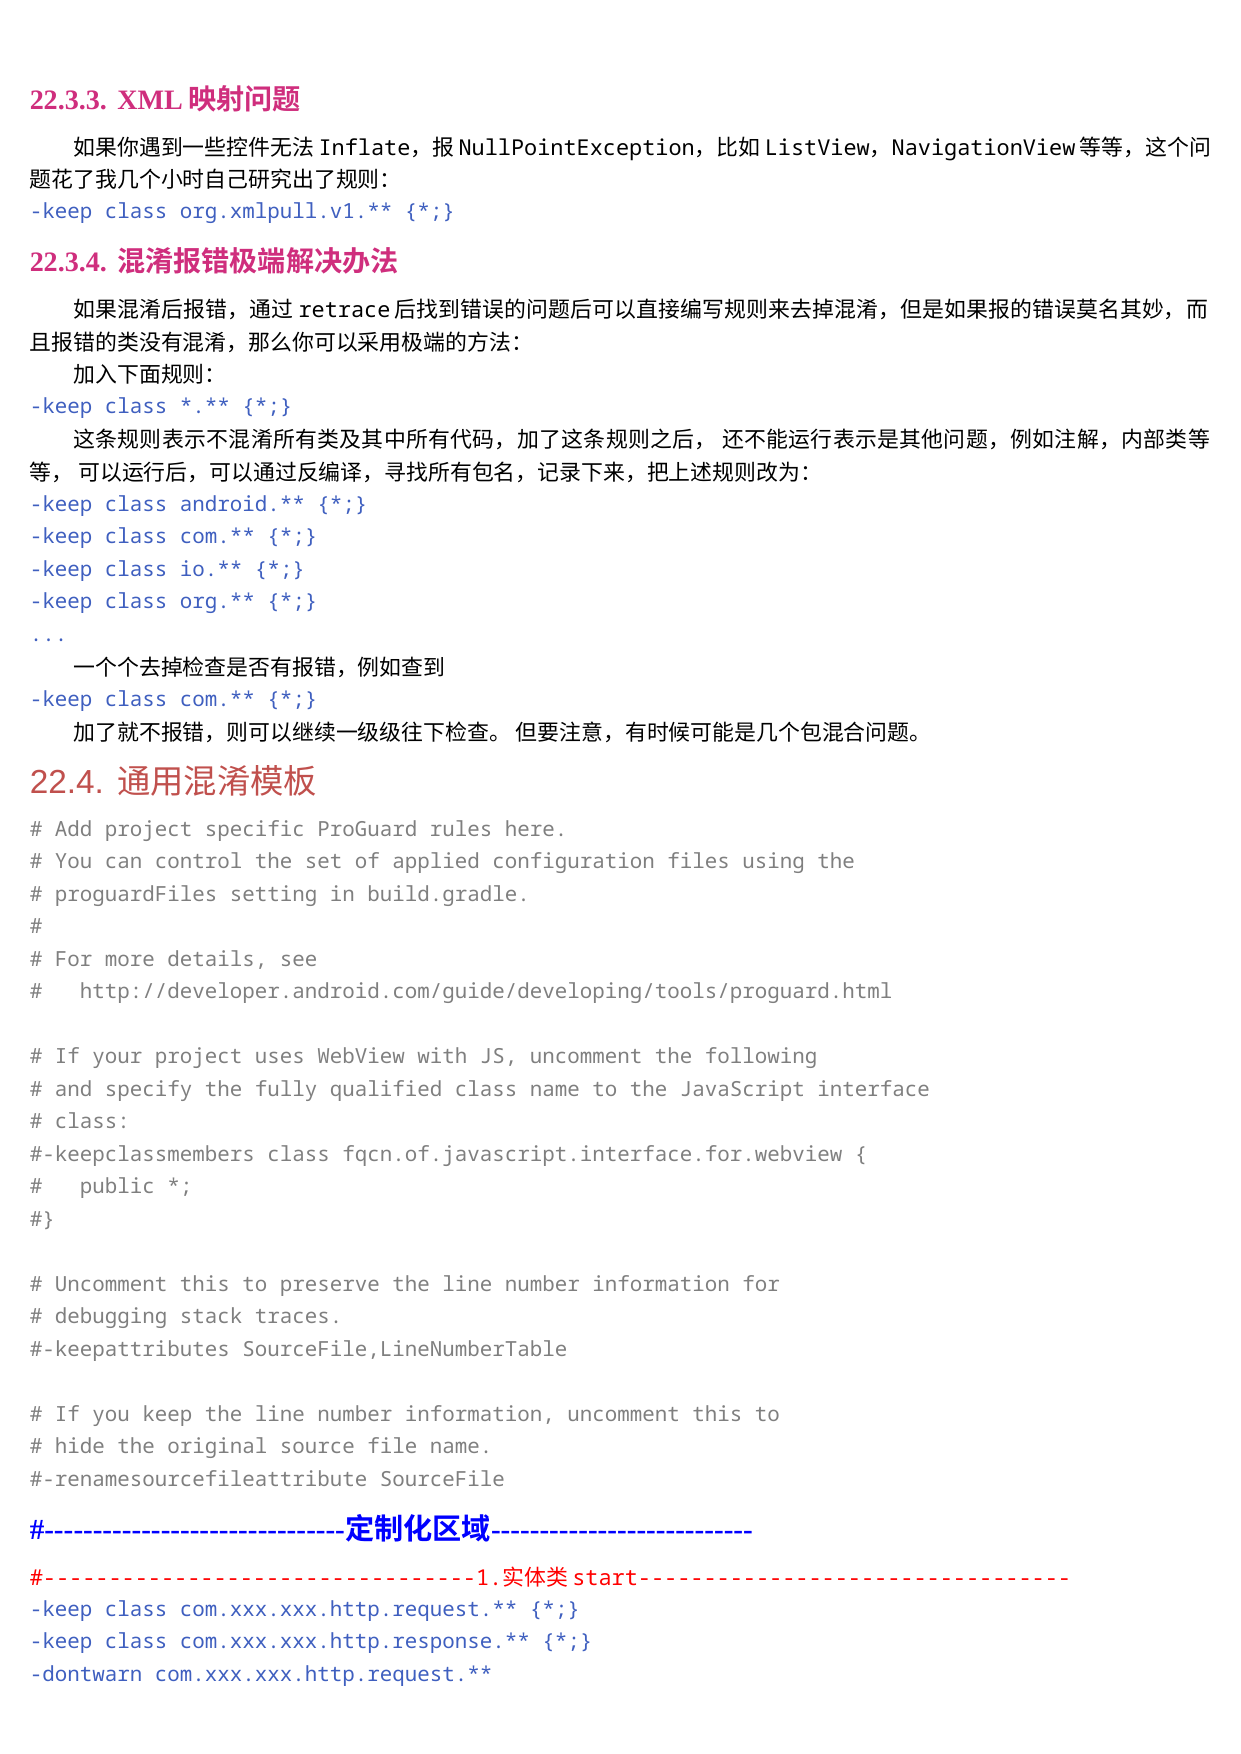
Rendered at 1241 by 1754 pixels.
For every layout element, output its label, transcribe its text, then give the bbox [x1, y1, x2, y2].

text # proguardFiles setting in build.gradle. [29, 877, 1211, 909]
text # Uncomment this to preserve the line number information for [29, 1267, 1211, 1299]
text #-------------------------------定制化区域--------------------------- [29, 1494, 1211, 1559]
text #-keepclassmembers class fqcn.of.javascript.interface.for.webview { [29, 1137, 1211, 1169]
text # If you keep the line number information, uncomment this to [29, 1397, 1211, 1429]
text # [29, 909, 1211, 942]
text -keep class com.** {*;} [29, 519, 1211, 552]
text #---------------------------------1.实体类start--------------------------------- [29, 1559, 1211, 1592]
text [29, 1657, 1211, 1689]
text # For more details, see [29, 942, 1211, 974]
text -keep class com.xxx.xxx.http.request.** {*;} -keep class com.xxx.xxx.http.response.** {*;} [29, 1592, 1211, 1657]
text 如果混淆后报错，通过retrace后找到错误的问题后可以直接编写规则来去掉混淆，但是如果报的错误莫名其妙，而且报错的类没有混淆，那么你可以采用极端的方法： [29, 292, 1211, 357]
text -keep class io.** {*;} [29, 552, 1211, 584]
text -keep class *.** {*;} [29, 389, 1211, 422]
text # class: [29, 1104, 1211, 1137]
text # You can control the set of applied configuration files using the [29, 844, 1211, 877]
text ... [29, 617, 1211, 649]
text # Add project specific ProGuard rules here. [29, 812, 1211, 844]
subtitle XML映射问题 [29, 64, 1211, 129]
text 这条规则表示不混淆所有类及其中所有代码，加了这条规则之后， 还不能运行表示是其他问题，例如注解，内部类等等， 可以运行后，可以通过反编译，寻找所有包名，记录下来，把上述规则改为： [29, 422, 1211, 487]
subtitle 混淆报错极端解决办法 [29, 227, 1211, 292]
text # debugging stack traces. [29, 1299, 1211, 1332]
text -keep class android.** {*;} [29, 487, 1211, 519]
text 如果你遇到一些控件无法Inflate，报NullPointException，比如ListView，NavigationView等等，这个问题花了我几个小时自己研究出了规则： [29, 129, 1211, 194]
text 加入下面规则： [29, 357, 1211, 389]
text # hide the original source file name. [29, 1429, 1211, 1462]
text 加了就不报错，则可以继续一级级往下检查。 但要注意，有时候可能是几个包混合问题。 [29, 714, 1211, 747]
text -keep class com.** {*;} [29, 682, 1211, 714]
text #-renamesourcefileattribute SourceFile [29, 1462, 1211, 1494]
text #} [29, 1202, 1211, 1234]
text -keep class org.xmlpull.v1.** {*;} [29, 194, 1211, 227]
text # and specify the fully qualified class name to the JavaScript interface [29, 1072, 1211, 1104]
text #-keepattributes SourceFile,LineNumberTable [29, 1332, 1211, 1364]
text # If your project uses WebView with JS, uncomment the following [29, 1039, 1211, 1072]
text # http://developer.android.com/guide/developing/tools/proguard.html [29, 974, 1211, 1007]
text # public *; [29, 1169, 1211, 1202]
text 一个个去掉检查是否有报错，例如查到 [29, 649, 1211, 682]
subtitle 通用混淆模板 [29, 747, 1211, 812]
text -keep class org.** {*;} [29, 584, 1211, 617]
